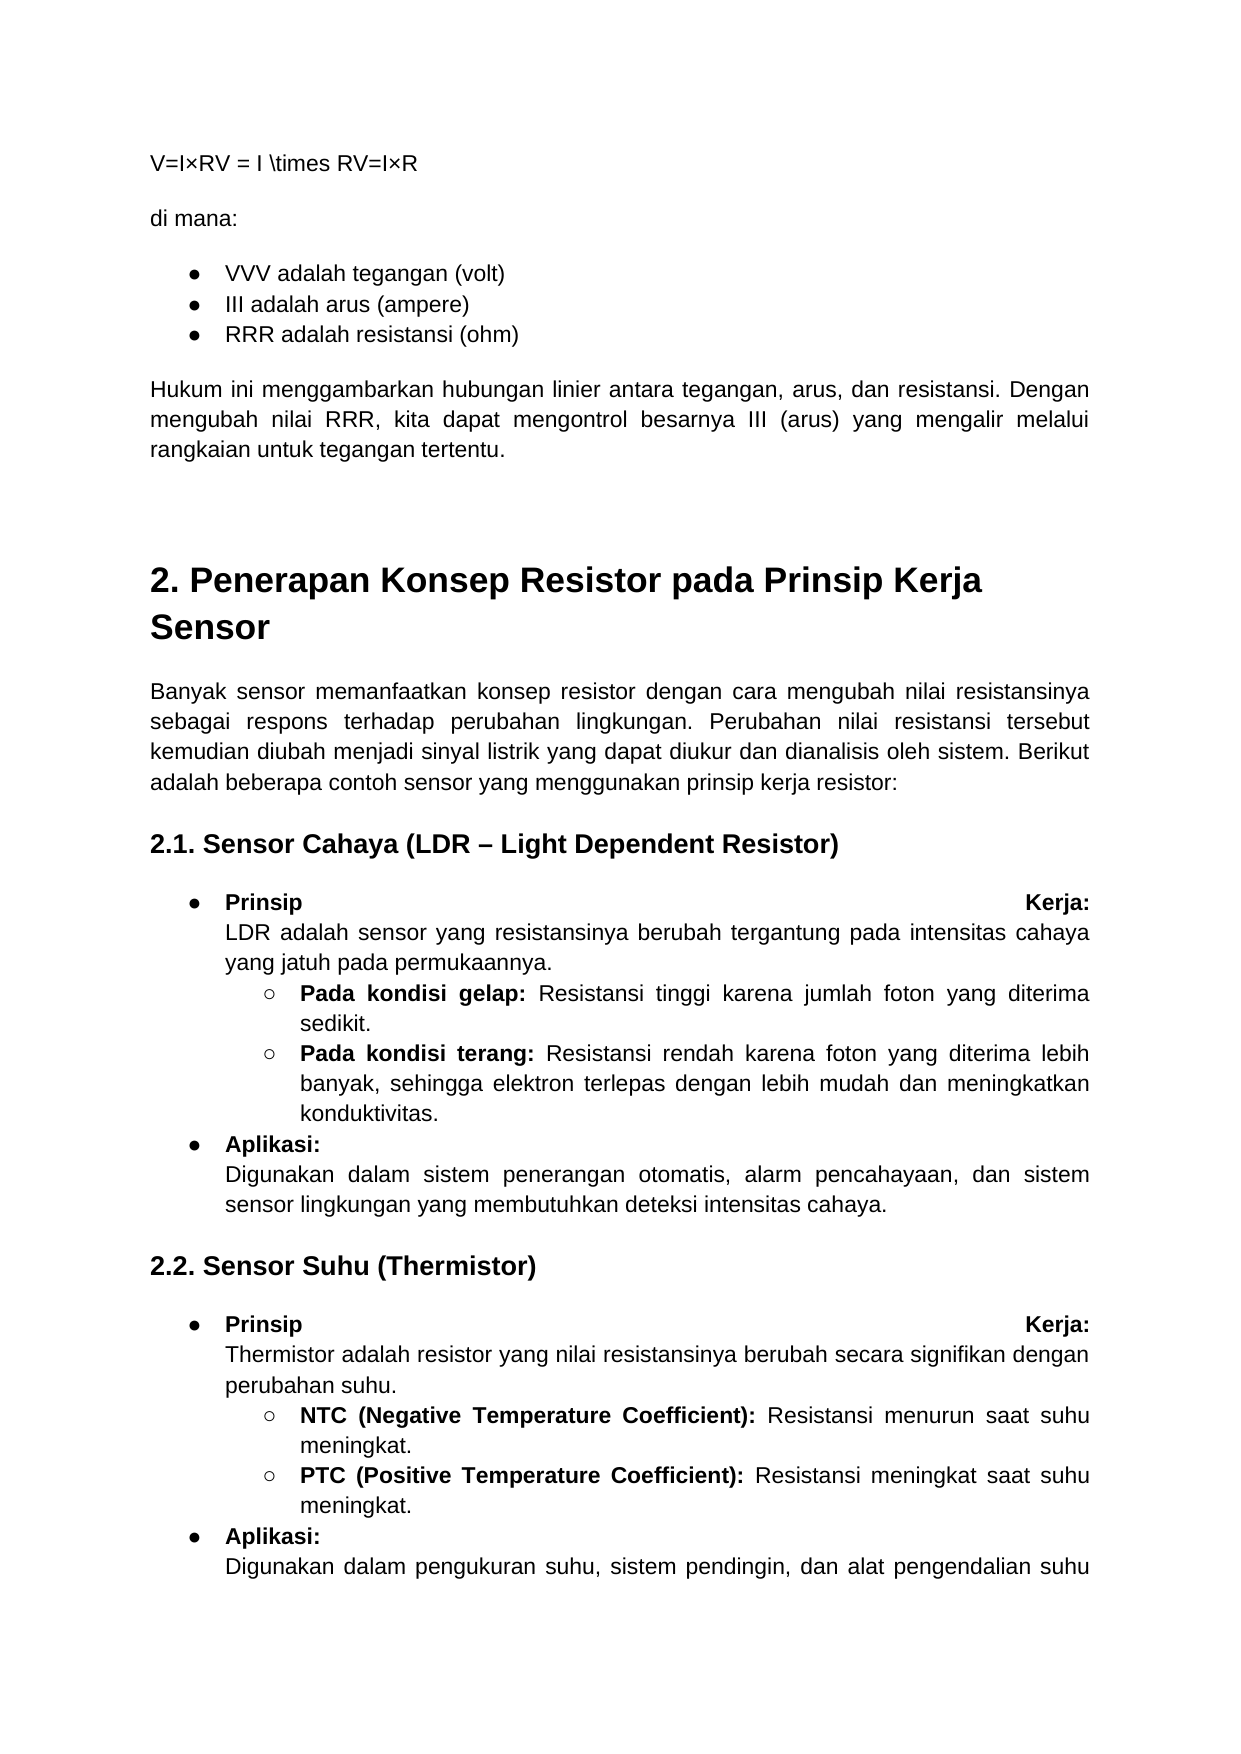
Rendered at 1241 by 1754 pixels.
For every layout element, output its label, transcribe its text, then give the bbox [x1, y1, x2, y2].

list PTC (Positive Temperature Coefficient): Resistansi meningkat saat suhu meningkat. [262, 1462, 1090, 1519]
text Banyak sensor memanfaatkan konsep resistor dengan cara mengubah nilai resistansinya sebagai respons terhadap perubahan lingkungan. Perubahan nilai resistansi tersebut kemudian diubah menjadi sinyal listrik yang dapat diukur dan dianalisis oleh sistem. Berikut adalah beberapa contoh sensor yang menggunakan prinsip kerja resistor: [150, 678, 1090, 795]
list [187, 1523, 1090, 1579]
list Pada kondisi terang: Resistansi rendah karena foton yang diterima lebih banyak, sehingga elektron terlepas dengan lebih mudah dan meningkatkan konduktivitas. [262, 1040, 1090, 1127]
list NTC (Negative Temperature Coefficient): Resistansi menurun saat suhu meningkat. [262, 1402, 1090, 1458]
list III adalah arus (ampere) [187, 291, 1090, 317]
text Hukum ini menggambarkan hubungan linier antara tegangan, arus, dan resistansi. Dengan mengubah nilai RRR, kita dapat mengontrol besarnya III (arus) yang mengalir melalui rangkaian untuk tegangan tertentu. [150, 376, 1090, 463]
list Aplikasi: Digunakan dalam sistem penerangan otomatis, alarm pencahayaan, dan sistem sensor lingkungan yang membutuhkan deteksi intensitas cahaya. [187, 1131, 1090, 1217]
list Prinsip Kerja: Thermistor adalah resistor yang nilai resistansinya berubah secara signifikan dengan perubahan suhu. [187, 1311, 1090, 1398]
text di mana: [150, 205, 1090, 232]
list Pada kondisi gelap: Resistansi tinggi karena jumlah foton yang diterima sedikit. [262, 979, 1090, 1036]
text V=I×RV = I \times RV=I×R [150, 150, 1090, 176]
list Prinsip Kerja: LDR adalah sensor yang resistansinya berubah tergantung pada intensitas cahaya yang jatuh pada permukaannya. [187, 889, 1090, 976]
subtitle 2.1. Sensor Cahaya (LDR – Light Dependent Resistor) [150, 828, 1090, 859]
subtitle 2. Penerapan Konsep Resistor pada Prinsip Kerja Sensor [150, 559, 1090, 647]
list VVV adalah tegangan (volt) [187, 260, 1090, 287]
subtitle 2.2. Sensor Suhu (Thermistor) [150, 1250, 1090, 1282]
list RRR adalah resistansi (ohm) [187, 321, 1090, 347]
